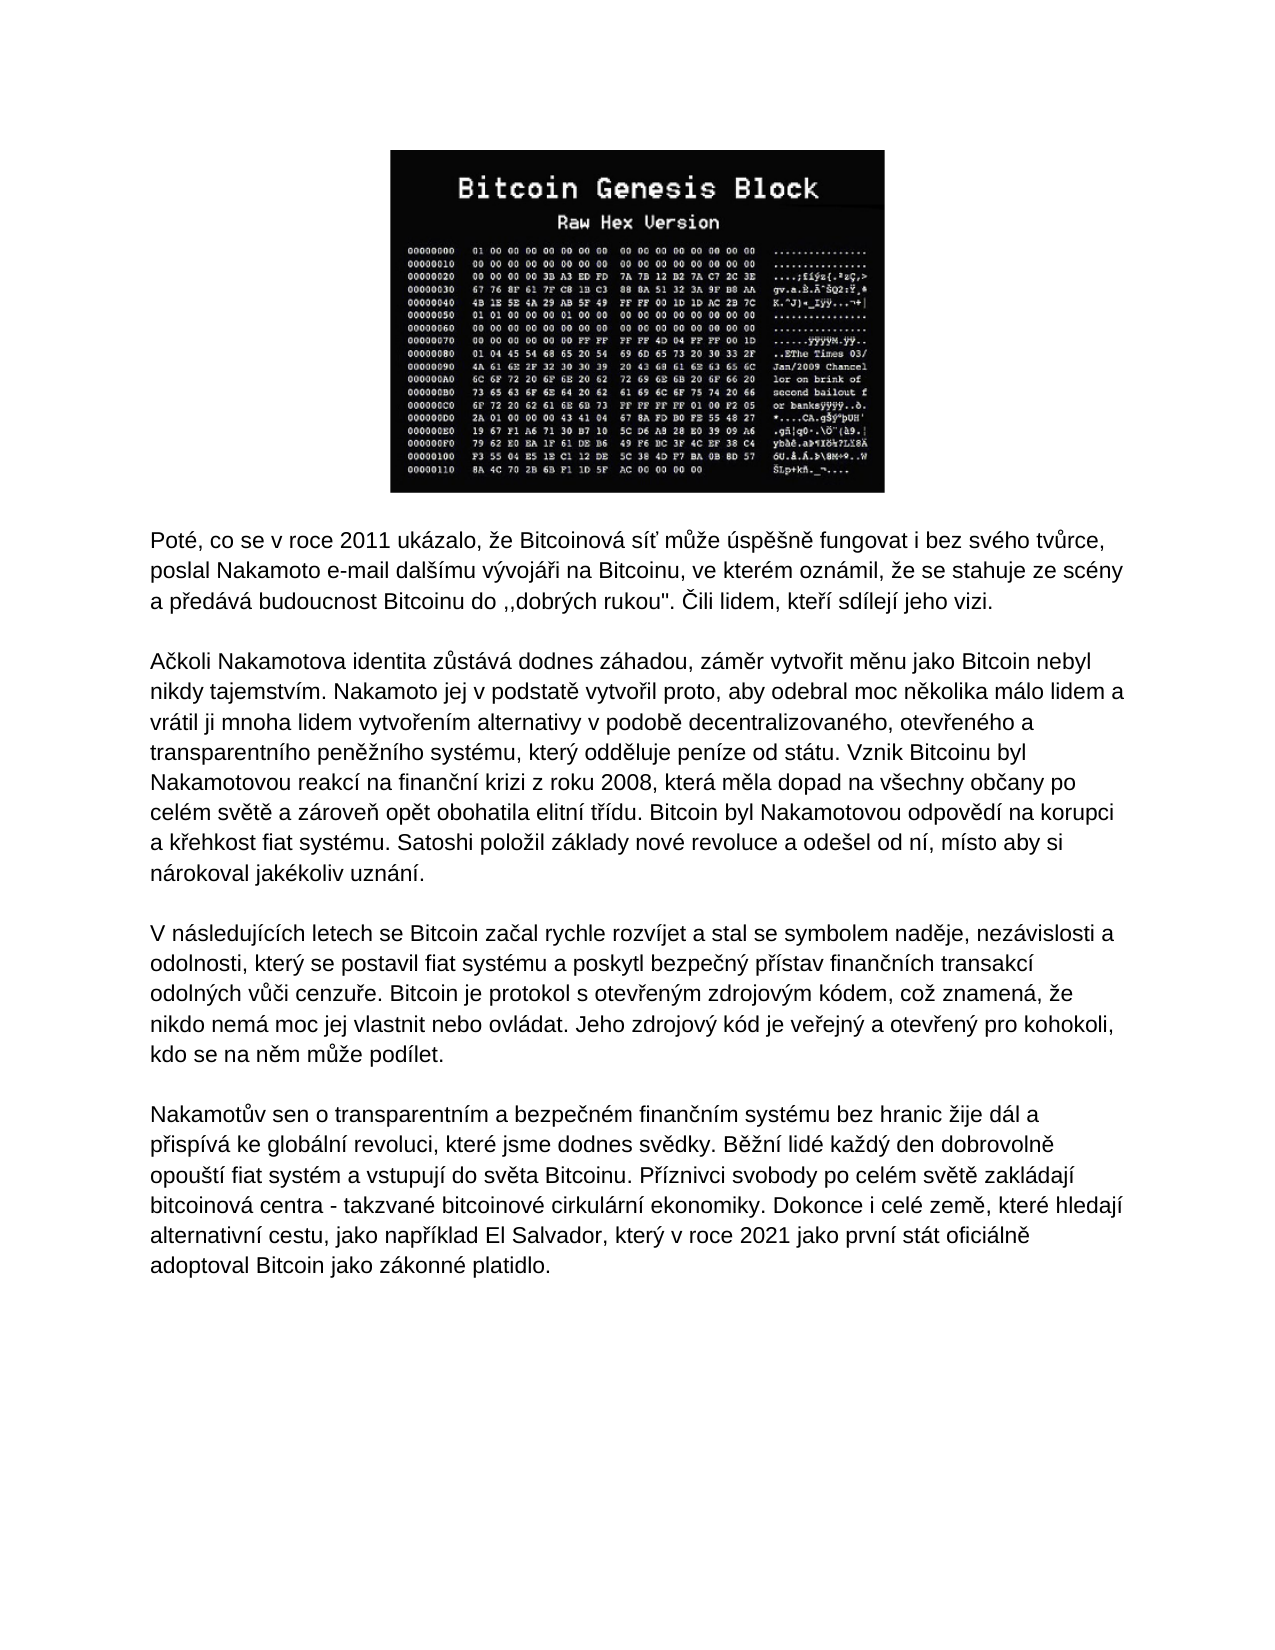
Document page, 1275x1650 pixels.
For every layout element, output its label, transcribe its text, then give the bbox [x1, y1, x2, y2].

text V následujících letech se Bitcoin začal rychle rozvíjet a stal se symbolem naděje, nezávislosti a odolnosti, který se postavil fiat systému a poskytl bezpečný přístav finančních transakcí odolných vůči cenzuře. Bitcoin je protokol s otevřeným zdrojovým kódem, což znamená, že nikdo nemá moc jej vlastnit nebo ovládat. Jeho zdrojový kód je veřejný a otevřený pro kohokoli, kdo se na něm může podílet. [150, 920, 1125, 1067]
text Ačkoli Nakamotova identita zůstává dodnes záhadou, záměr vytvořit měnu jako Bitcoin nebyl nikdy tajemstvím. Nakamoto jej v podstatě vytvořil proto, aby odebral moc několika málo lidem a vrátil ji mnoha lidem vytvořením alternativy v podobě decentralizovaného, otevřeného a transparentního peněžního systému, který odděluje peníze od státu. Vznik Bitcoinu byl Nakamotovou reakcí na finanční krizi z roku 2008, která měla dopad na všechny občany po celém světě a zároveň opět obohatila elitní třídu. Bitcoin byl Nakamotovou odpovědí na korupci a křehkost fiat systému. Satoshi položil základy nové revoluce a odešel od ní, místo aby si nárokoval jakékoliv uznání. [150, 648, 1125, 886]
text Poté, co se v roce 2011 ukázalo, že Bitcoinová síť může úspěšně fungovat i bez svého tvůrce, poslal Nakamoto e-mail dalšímu vývojáři na Bitcoinu, ve kterém oznámil, že se stahuje ze scény a předává budoucnost Bitcoinu do ,,dobrých rukou". Čili lidem, kteří sdílejí jeho vizi. [150, 527, 1125, 614]
text Nakamotův sen o transparentním a bezpečném finančním systému bez hranic žije dál a přispívá ke globální revoluci, které jsme dodnes svědky. Běžní lidé každý den dobrovolně opouští fiat systém a vstupují do světa Bitcoinu. Příznivci svobody po celém světě zakládají bitcoinová centra - takzvané bitcoinové cirkulární ekonomiky. Dokonce i celé země, které hledají alternativní cestu, jako například El Salvador, který v roce 2021 jako první stát oficiálně adoptoval Bitcoin jako zákonné platidlo. [150, 1101, 1125, 1279]
picture [390, 150, 885, 494]
